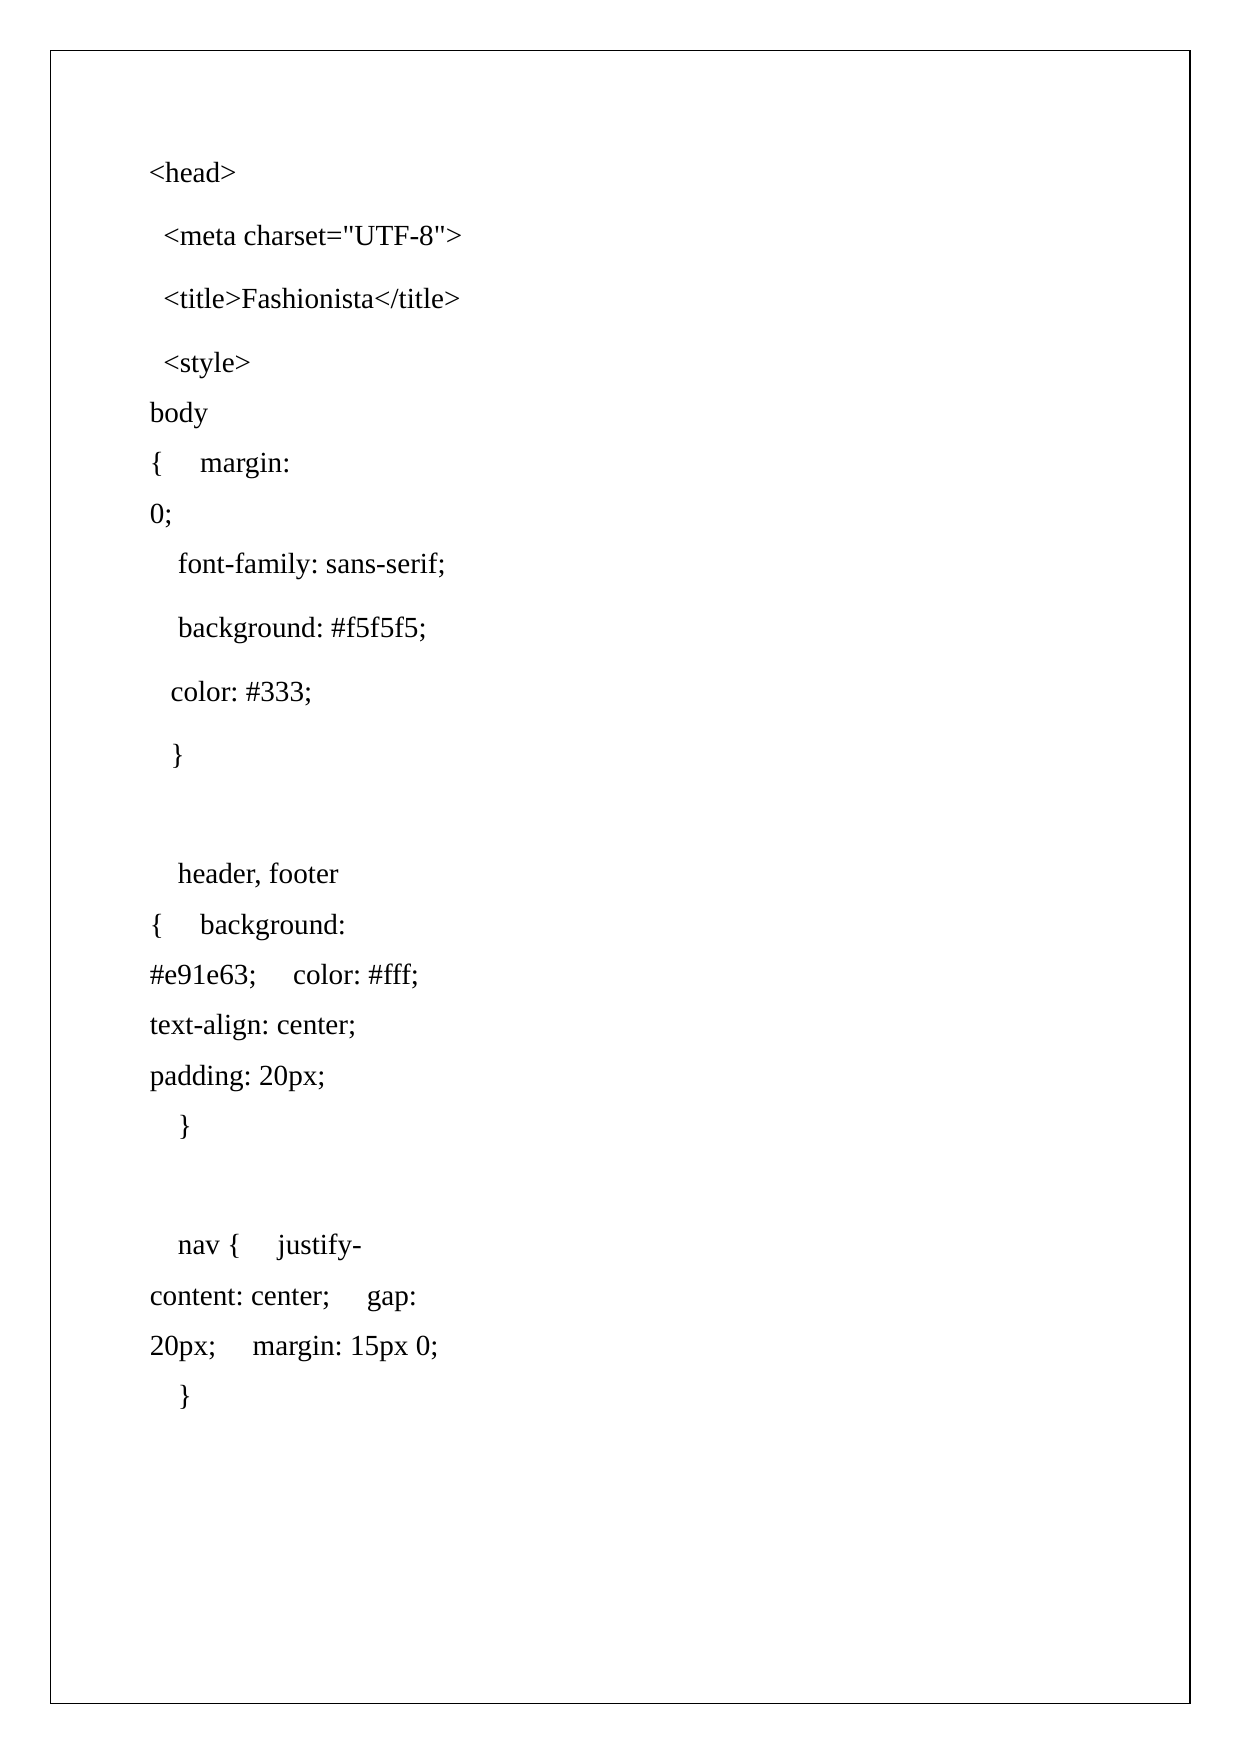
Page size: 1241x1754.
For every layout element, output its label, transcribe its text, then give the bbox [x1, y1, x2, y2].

text } [148, 1108, 1168, 1142]
text } [148, 1378, 1168, 1412]
text <title>Fashionista</title> [148, 282, 1168, 315]
text } [148, 737, 1168, 771]
text header, footer { background: #e91e63; color: #fff; text-align: center; padding: 20px; [148, 856, 438, 1091]
text background: #f5f5f5; [148, 610, 456, 643]
text font-family: sans-serif; [148, 546, 1168, 580]
text <meta charset="UTF-8"> [148, 218, 1168, 252]
text <style> body { margin: 0; [148, 345, 317, 529]
text <head> [148, 155, 1168, 188]
text nav { justify-content: center; gap: 20px; margin: 15px 0; [148, 1227, 443, 1361]
text color: #333; [148, 674, 1168, 707]
